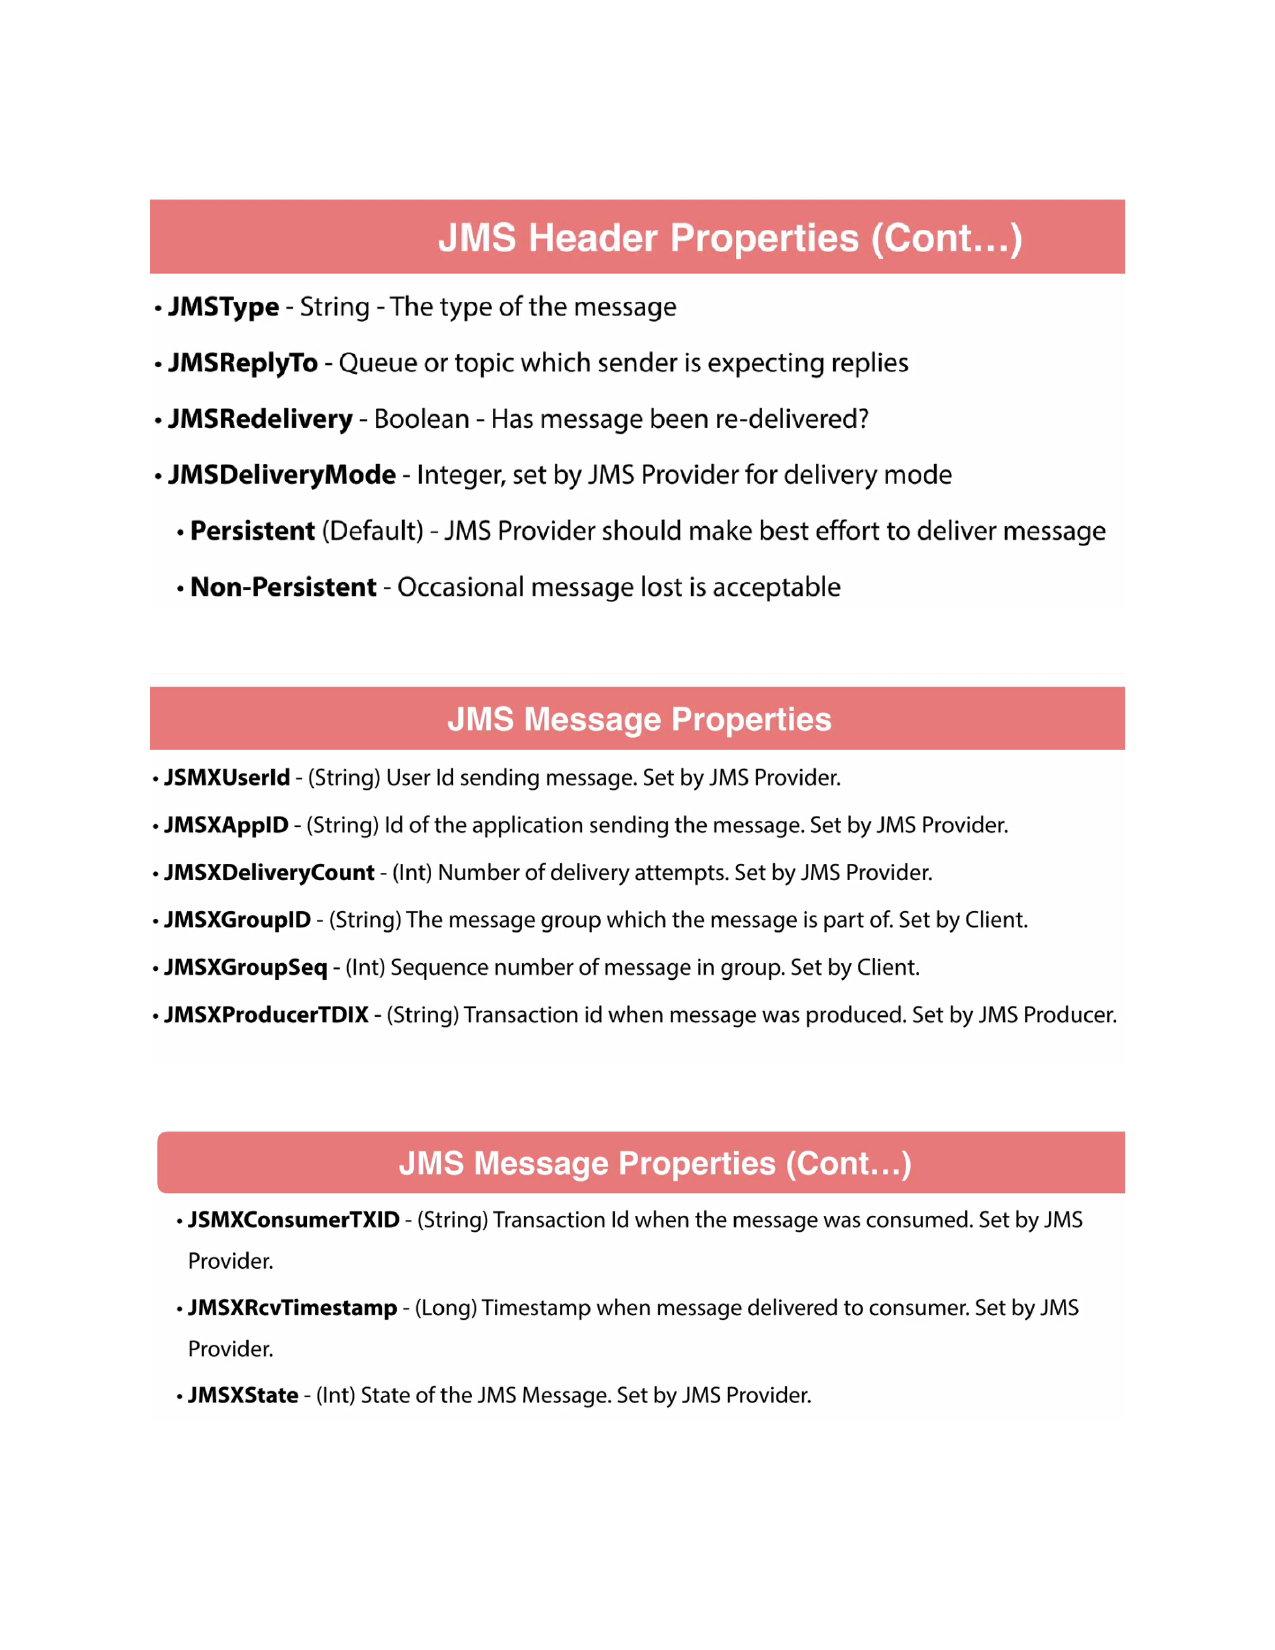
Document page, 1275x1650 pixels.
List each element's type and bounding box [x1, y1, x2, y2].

picture [150, 196, 1125, 609]
picture [150, 673, 1125, 1065]
picture [150, 1130, 1125, 1421]
